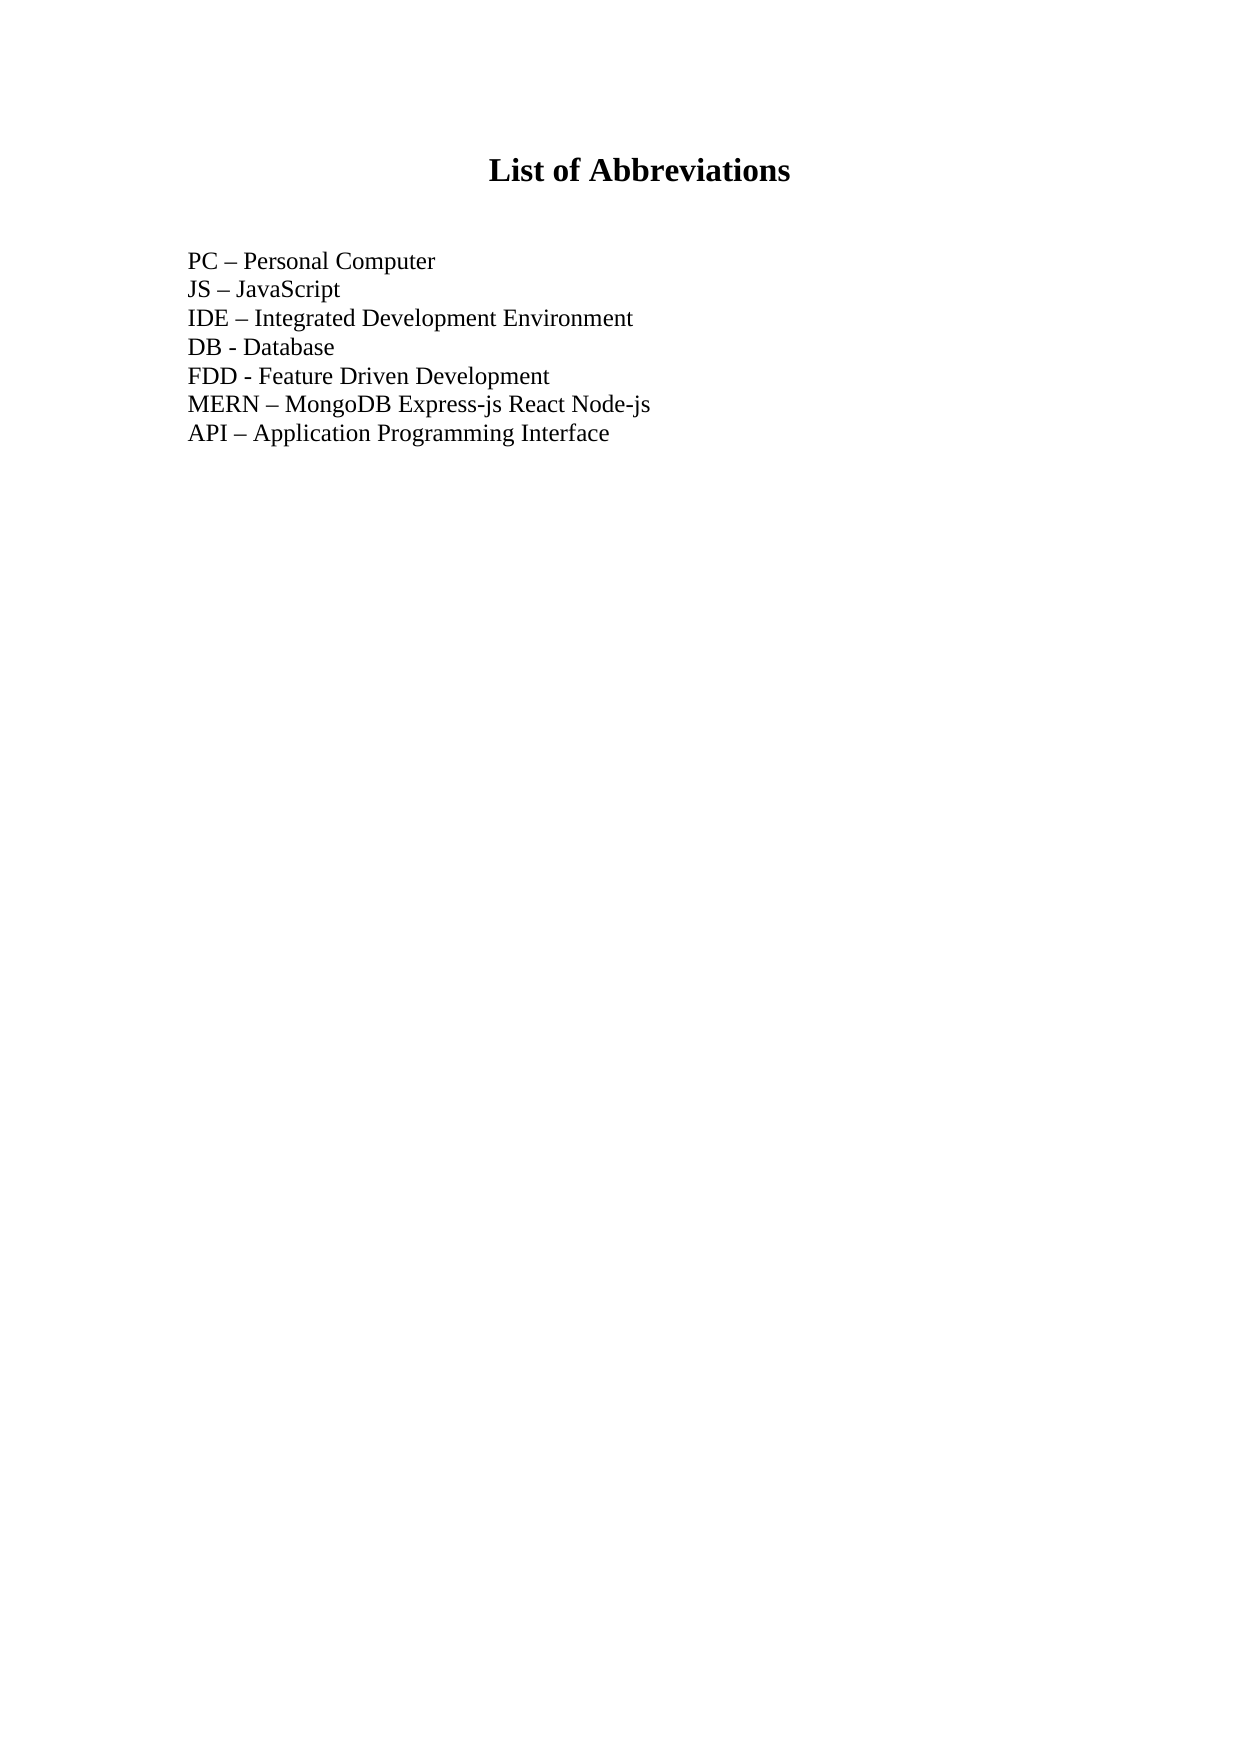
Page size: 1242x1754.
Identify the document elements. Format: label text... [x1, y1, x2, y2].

text JS – JavaScript [187, 274, 1092, 303]
text IDE – Integrated Development Environment [187, 303, 1092, 332]
text FDD - Feature Driven Development [187, 361, 1092, 389]
text MERN – MongoDB Express-js React Node-js [187, 389, 1092, 418]
text API – Application Programming Interface [187, 418, 1092, 447]
text DB - Database [187, 332, 1092, 361]
text PC – Personal Computer [187, 246, 1092, 274]
text List of Abbreviations [187, 150, 1092, 188]
